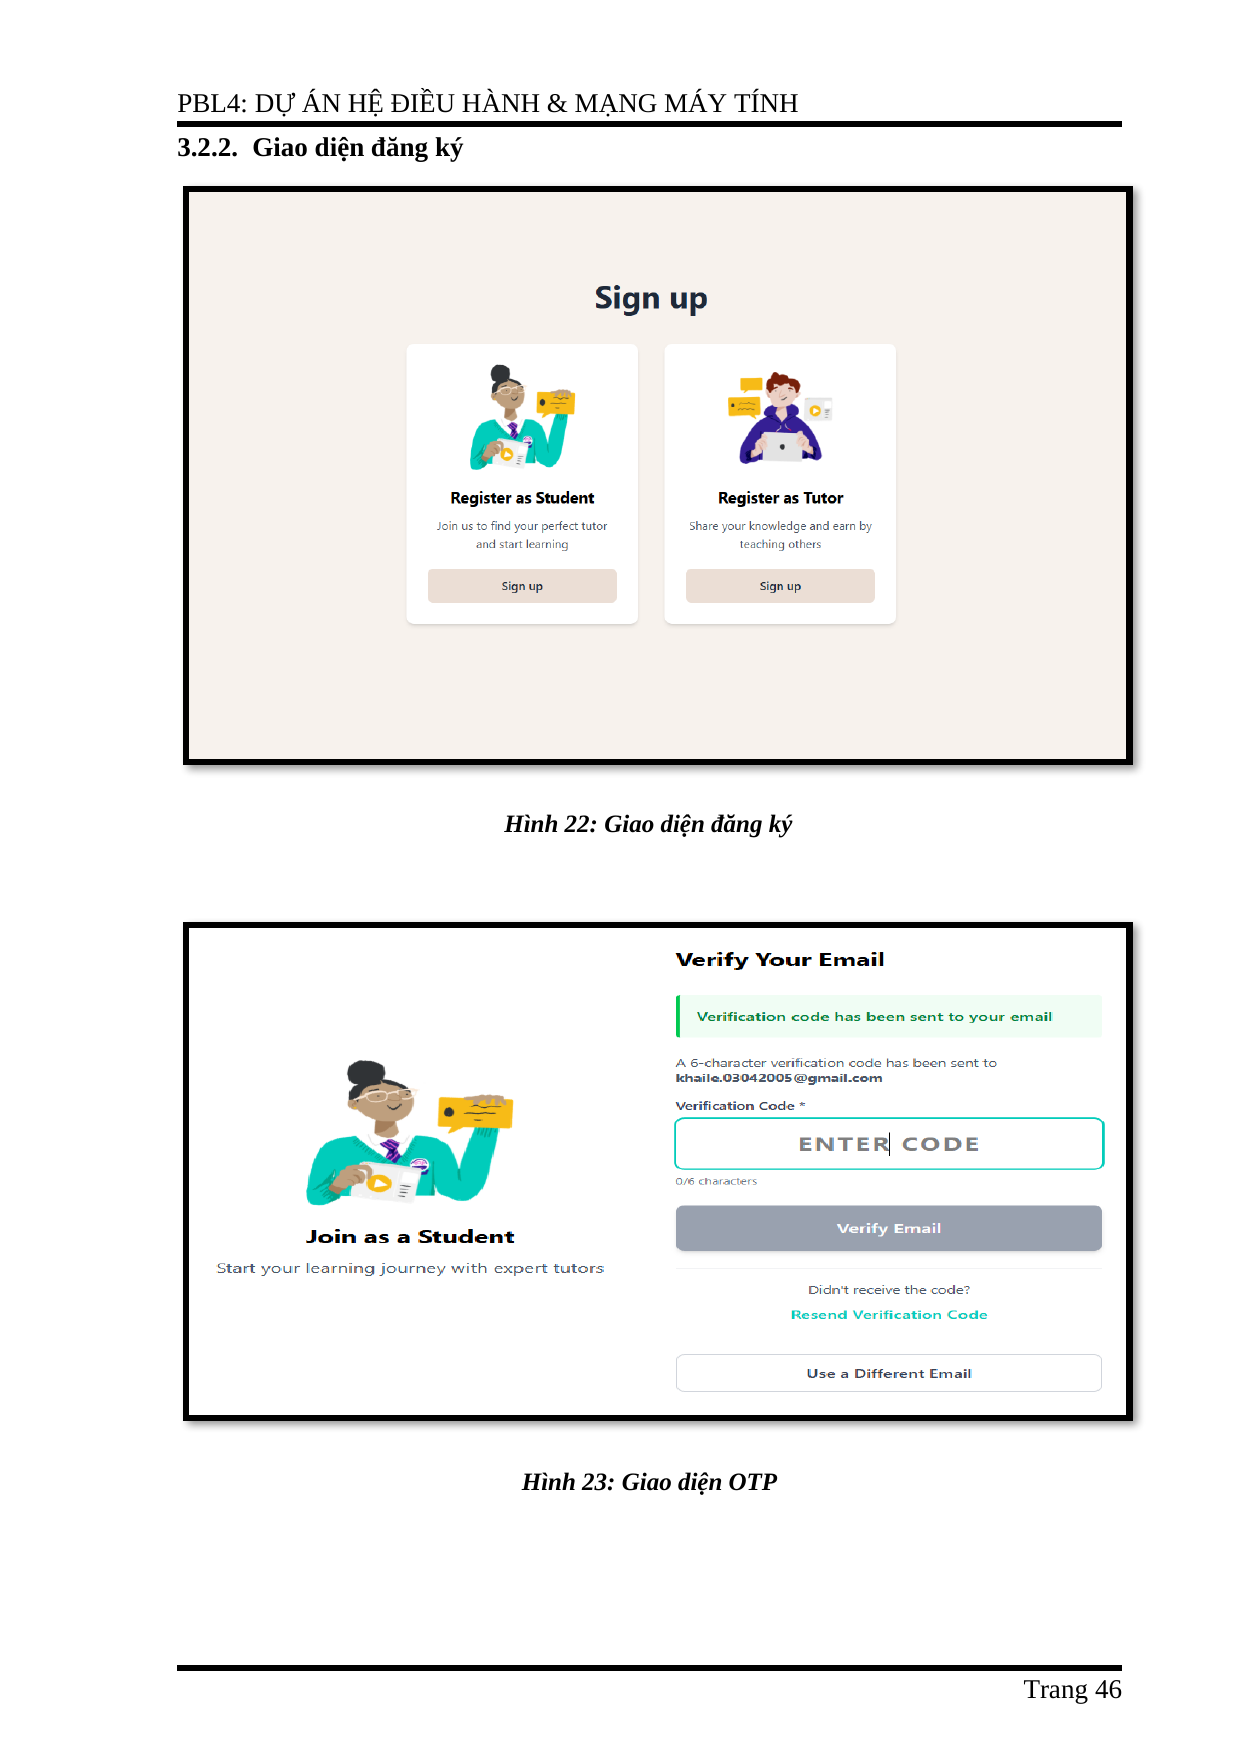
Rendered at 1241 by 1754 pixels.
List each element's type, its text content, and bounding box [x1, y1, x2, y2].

text Hình 23: Giao diện OTP [177, 1467, 1122, 1496]
text Hình 22: Giao diện đăng ký [177, 809, 1122, 838]
subtitle Giao diện đăng ký [177, 132, 1122, 163]
picture [189, 192, 1126, 759]
picture [189, 928, 1126, 1415]
